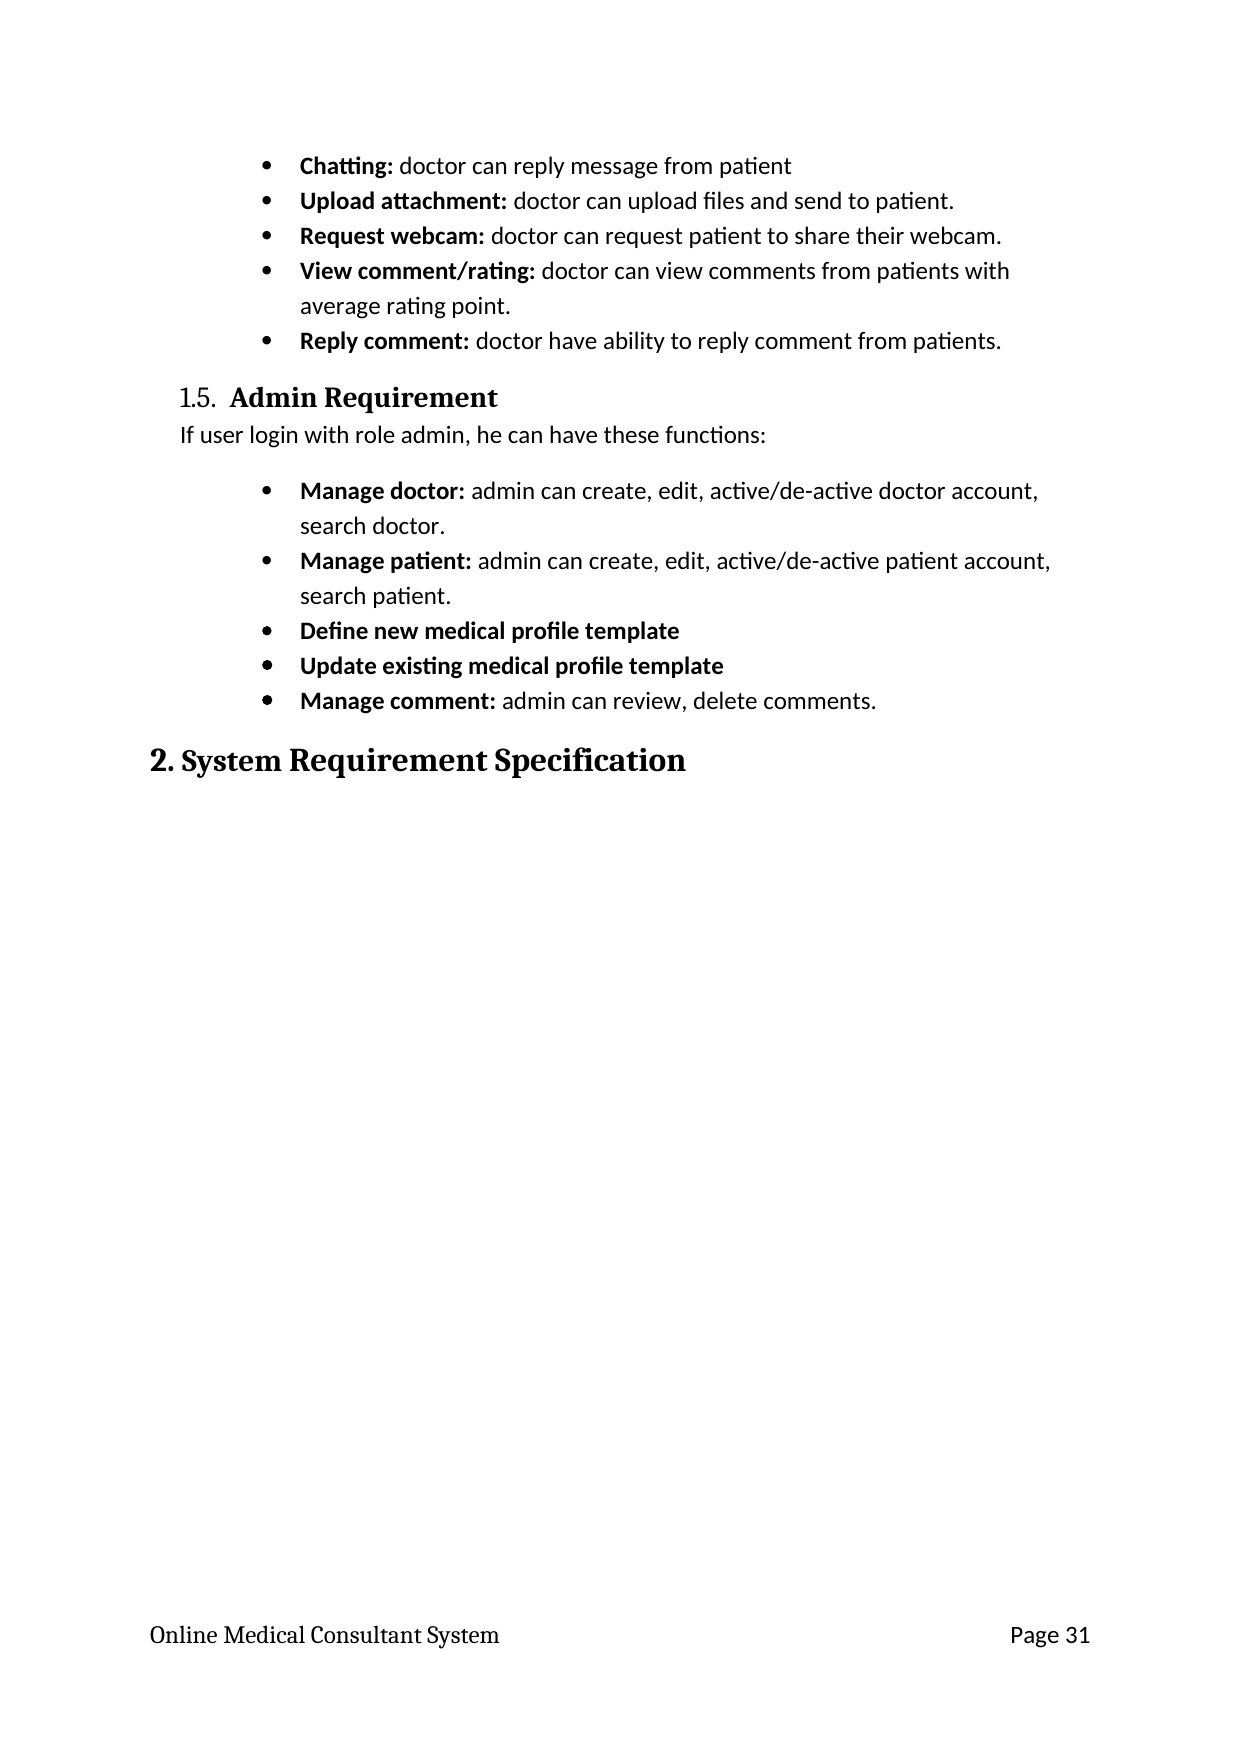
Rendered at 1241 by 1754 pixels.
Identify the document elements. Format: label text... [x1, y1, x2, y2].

list Manage doctor: admin can create, edit, active/de-active doctor account, search doctor. [262, 475, 1090, 541]
list Reply comment: doctor have ability to reply comment from patients. [262, 325, 1090, 356]
list Upload attachment: doctor can upload files and send to patient. [262, 185, 1090, 216]
text If user login with role admin, he can have these functions: [150, 419, 1090, 450]
list View comment/rating: doctor can view comments from patients with average rating point. [262, 255, 1090, 321]
list Manage patient: admin can create, edit, active/de-active patient account, search patient. [262, 545, 1090, 611]
list Define new medical profile template [262, 615, 1090, 646]
list Chatting: doctor can reply message from patient [262, 150, 1090, 181]
subtitle System Requirement Specification [150, 741, 1090, 779]
list Update existing medical profile template [262, 650, 1090, 681]
list Manage comment: admin can review, delete comments. [262, 685, 1090, 716]
list Request webcam: doctor can request patient to share their webcam. [262, 220, 1090, 251]
subtitle Admin Requirement [180, 381, 1090, 414]
